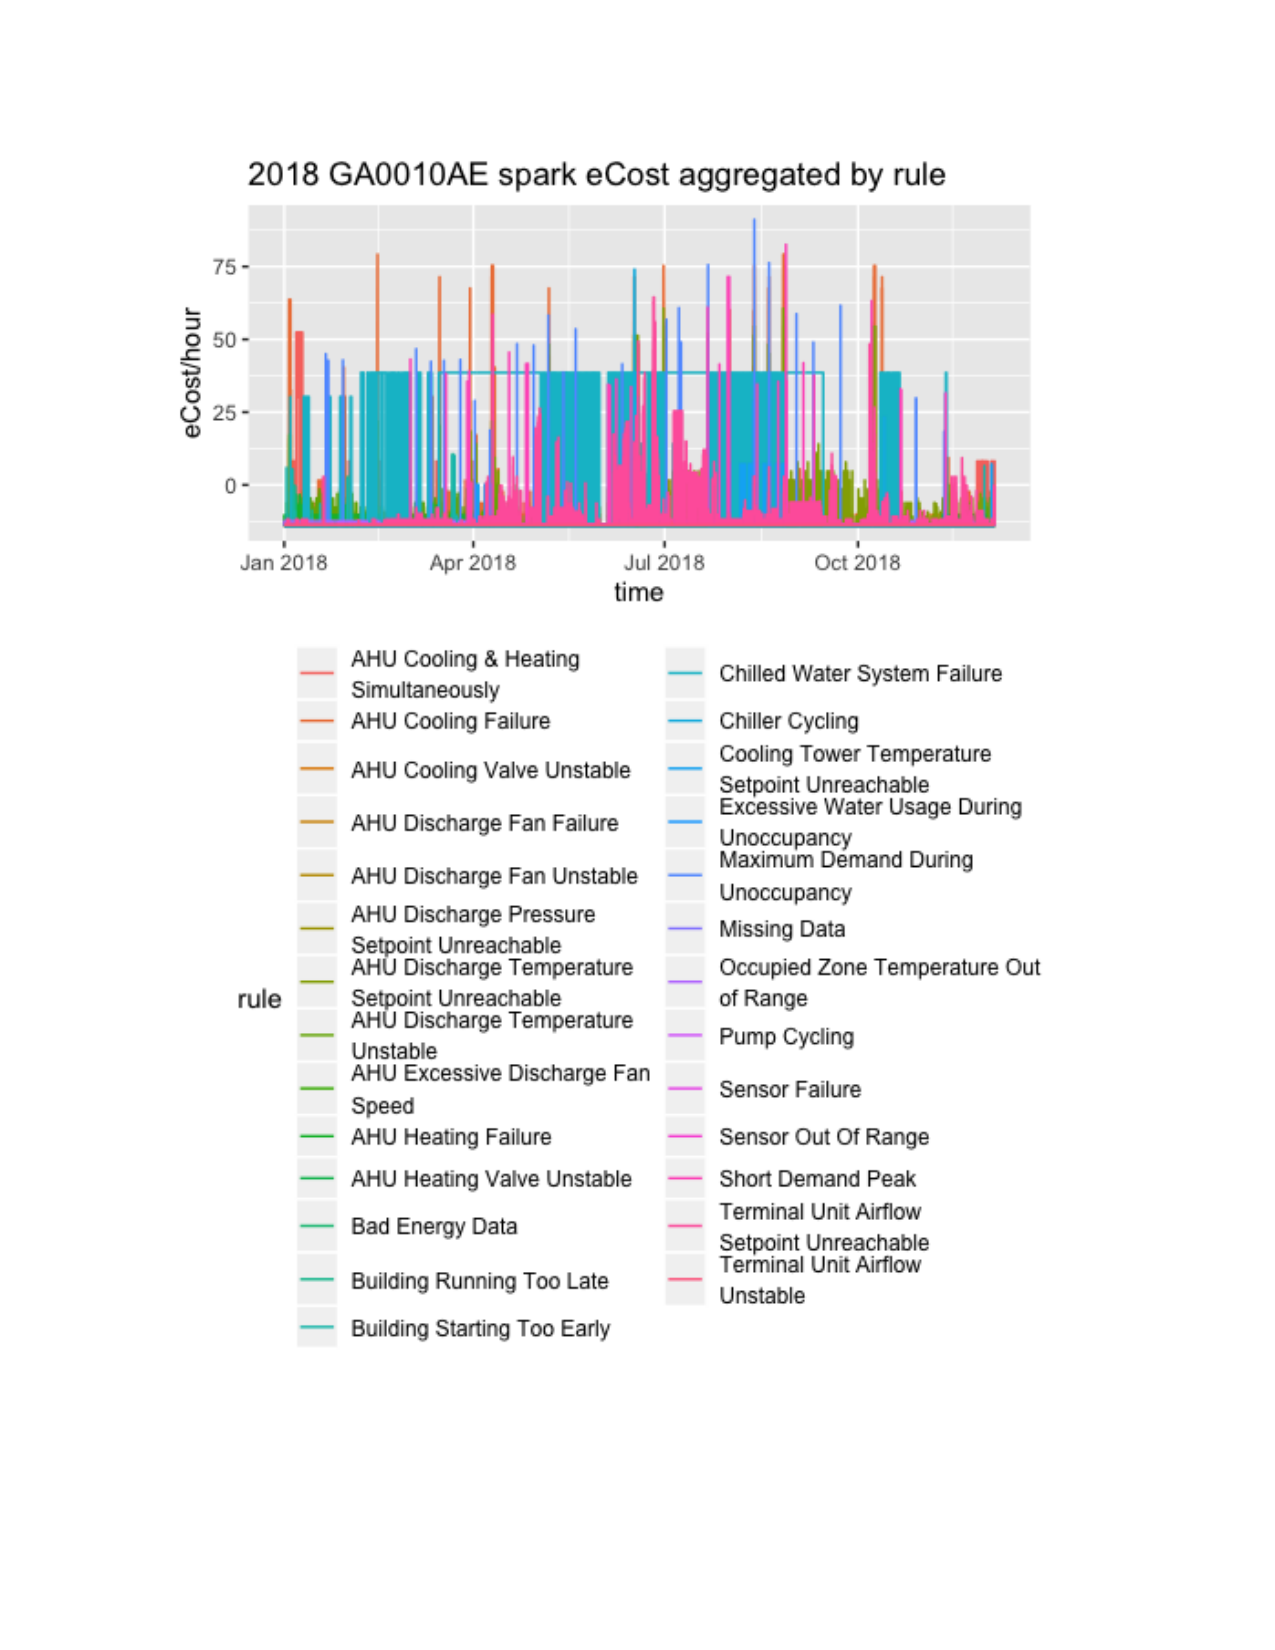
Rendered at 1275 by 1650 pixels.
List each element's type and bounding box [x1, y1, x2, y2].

picture [168, 150, 1044, 1375]
